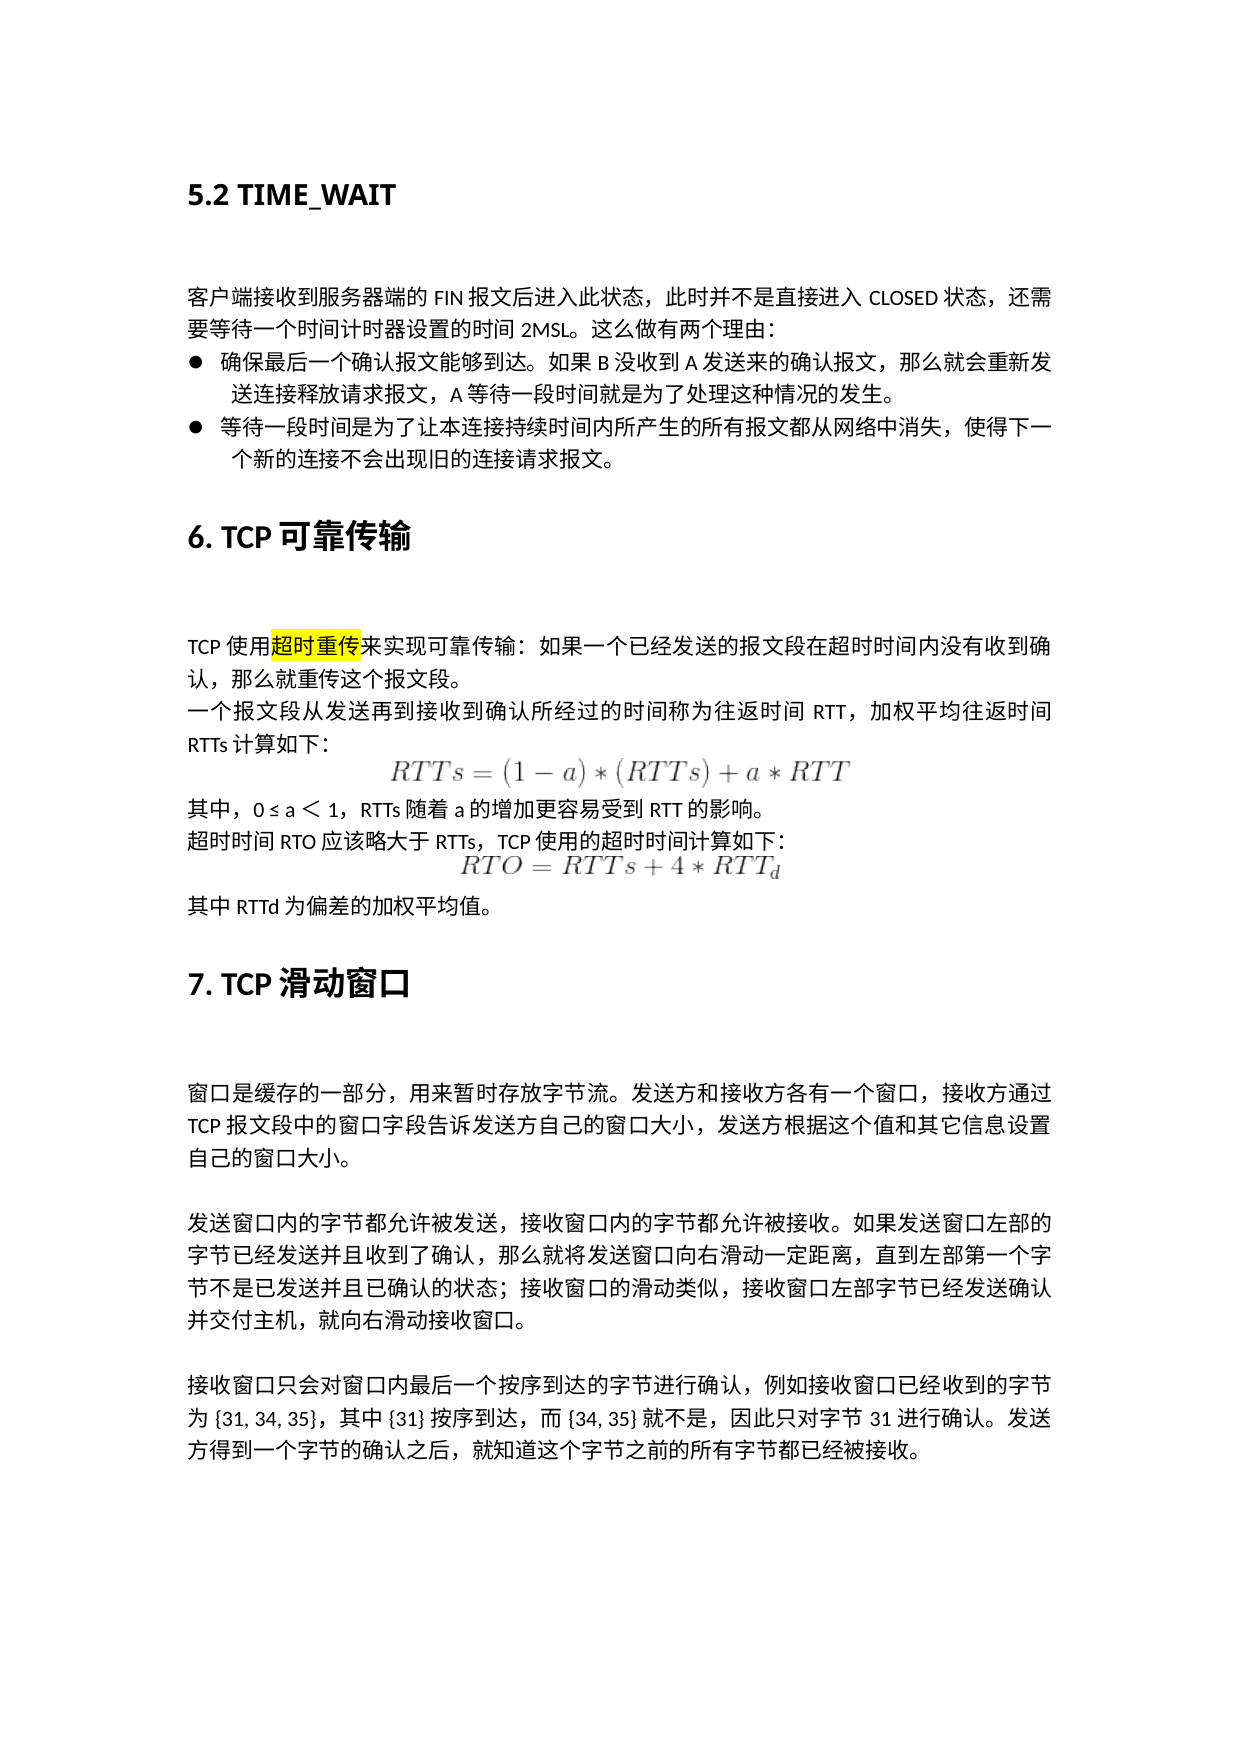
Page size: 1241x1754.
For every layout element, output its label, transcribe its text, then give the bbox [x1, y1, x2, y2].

picture [460, 856, 781, 879]
text 发送窗口内的字节都允许被发送，接收窗口内的字节都允许被接收。如果发送窗口左部的字节已经发送并且收到了确认，那么就将发送窗口向右滑动一定距离，直到左部第一个字节不是已发送并且已确认的状态；接收窗口的滑动类似，接收窗口左部字节已经发送确认并交付主机，就向右滑动接收窗口。 [187, 1205, 1053, 1335]
text 一个报文段从发送再到接收到确认所经过的时间称为往返时间 RTT，加权平均往返时间 RTTs 计算如下： [187, 694, 1053, 759]
text TCP 使用超时重传来实现可靠传输：如果一个已经发送的报文段在超时时间内没有收到确认，那么就重传这个报文段。 [187, 629, 1053, 694]
text 窗口是缓存的一部分，用来暂时存放字节流。发送方和接收方各有一个窗口，接收方通过 TCP 报文段中的窗口字段告诉发送方自己的窗口大小，发送方根据这个值和其它信息设置自己的窗口大小。 [187, 1075, 1053, 1173]
list 确保最后一个确认报文能够到达。如果 B 没收到 A 发送来的确认报文，那么就会重新发送连接释放请求报文，A 等待一段时间就是为了处理这种情况的发生。 [187, 344, 1053, 409]
subtitle TCP滑动窗口 [187, 948, 1053, 1013]
text 其中 RTTd 为偏差的加权平均值。 [187, 889, 1053, 921]
picture [389, 758, 851, 788]
text 其中，0 ≤ a ＜ 1，RTTs 随着 a 的增加更容易受到 RTT 的影响。 [187, 791, 1053, 824]
text 接收窗口只会对窗口内最后一个按序到达的字节进行确认，例如接收窗口已经收到的字节为 {31, 34, 35}，其中 {31} 按序到达，而 {34, 35} 就不是，因此只对字节 31 进行确认。发送方得到一个字节的确认之后，就知道这个字节之前的所有字节都已经被接收。 [187, 1368, 1053, 1465]
text 超时时间 RTO 应该略大于 RTTs，TCP 使用的超时时间计算如下： [187, 824, 1053, 856]
subtitle TIME_WAIT [187, 162, 1053, 227]
text 客户端接收到服务器端的 FIN 报文后进入此状态，此时并不是直接进入 CLOSED 状态，还需要等待一个时间计时器设置的时间 2MSL。这么做有两个理由： [187, 279, 1053, 344]
list 等待一段时间是为了让本连接持续时间内所产生的所有报文都从网络中消失，使得下一个新的连接不会出现旧的连接请求报文。 [187, 409, 1053, 474]
subtitle TCP可靠传输 [187, 501, 1053, 566]
